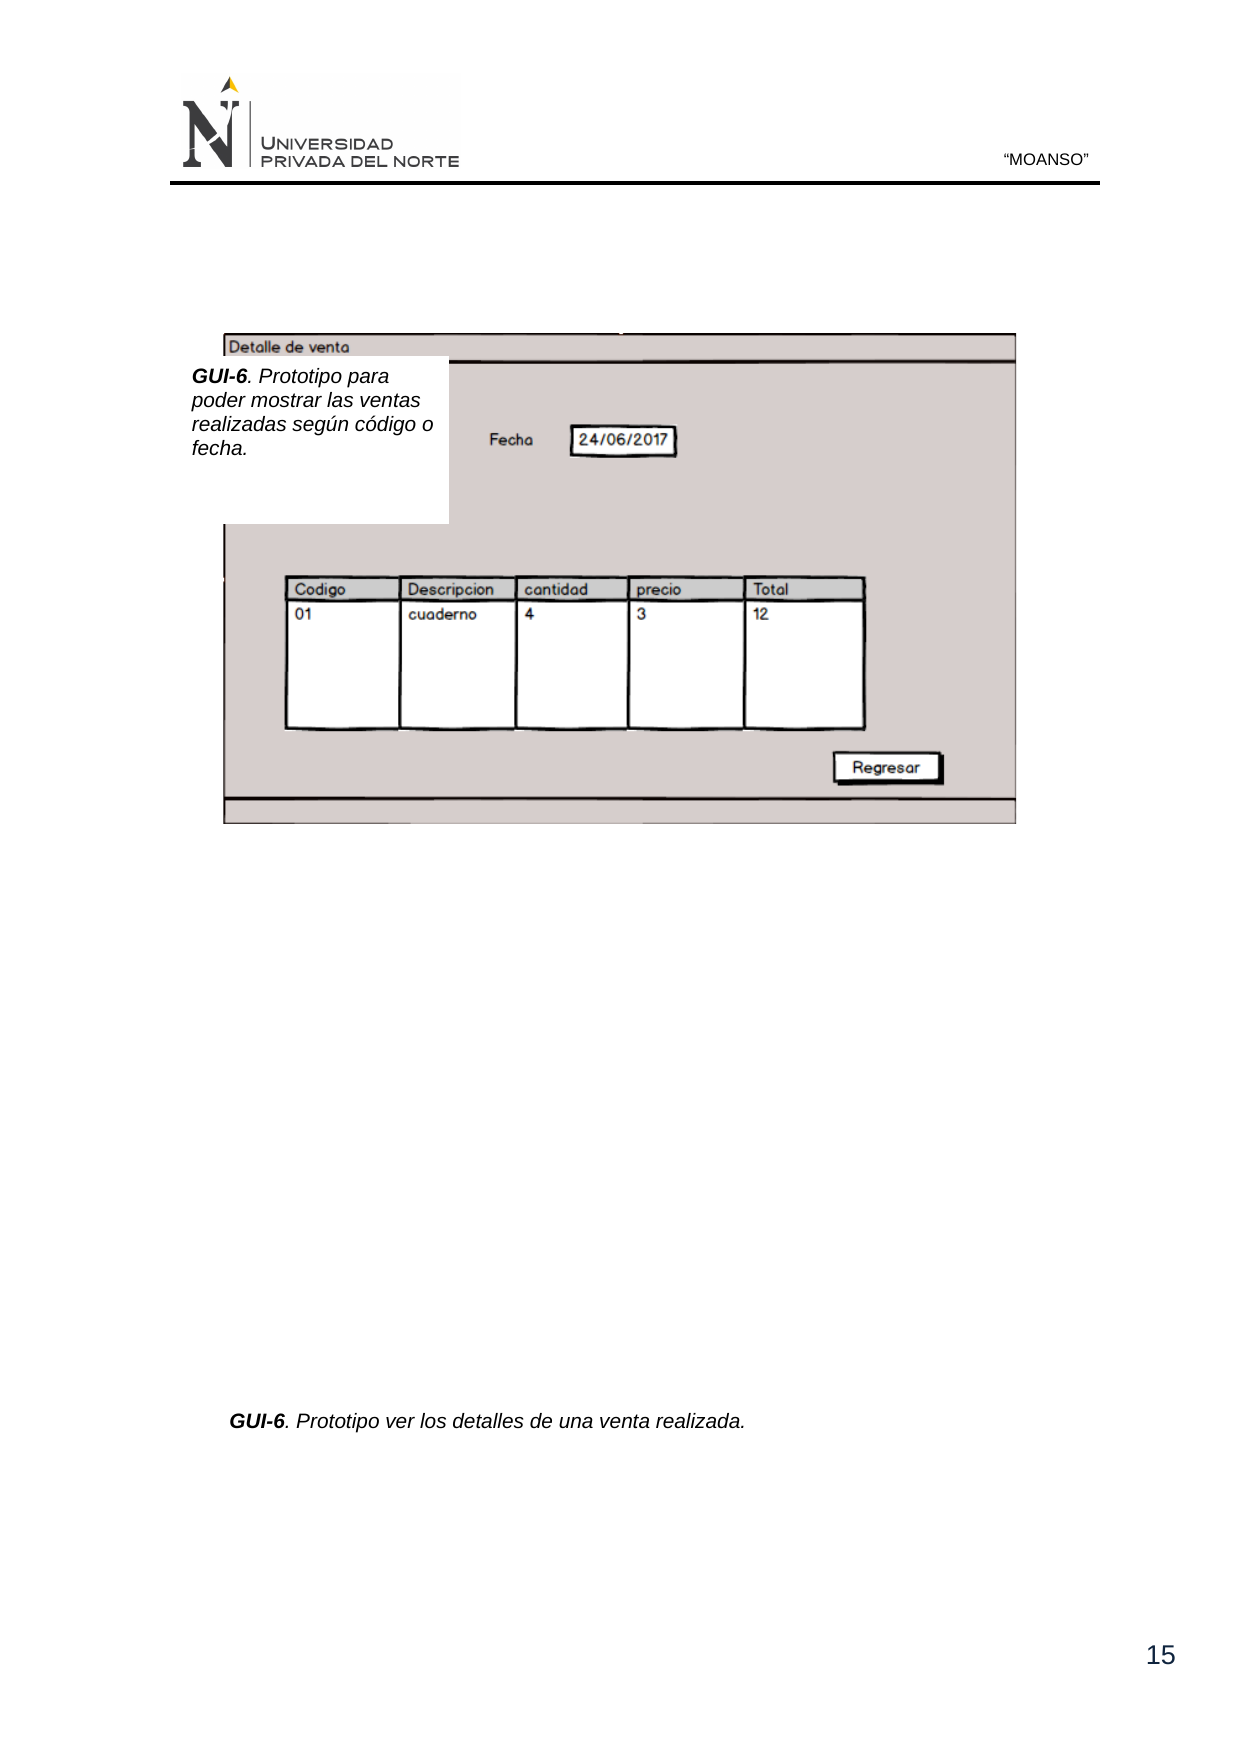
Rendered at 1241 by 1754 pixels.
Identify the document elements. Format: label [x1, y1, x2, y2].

picture [181, 73, 462, 169]
picture [223, 333, 1017, 824]
